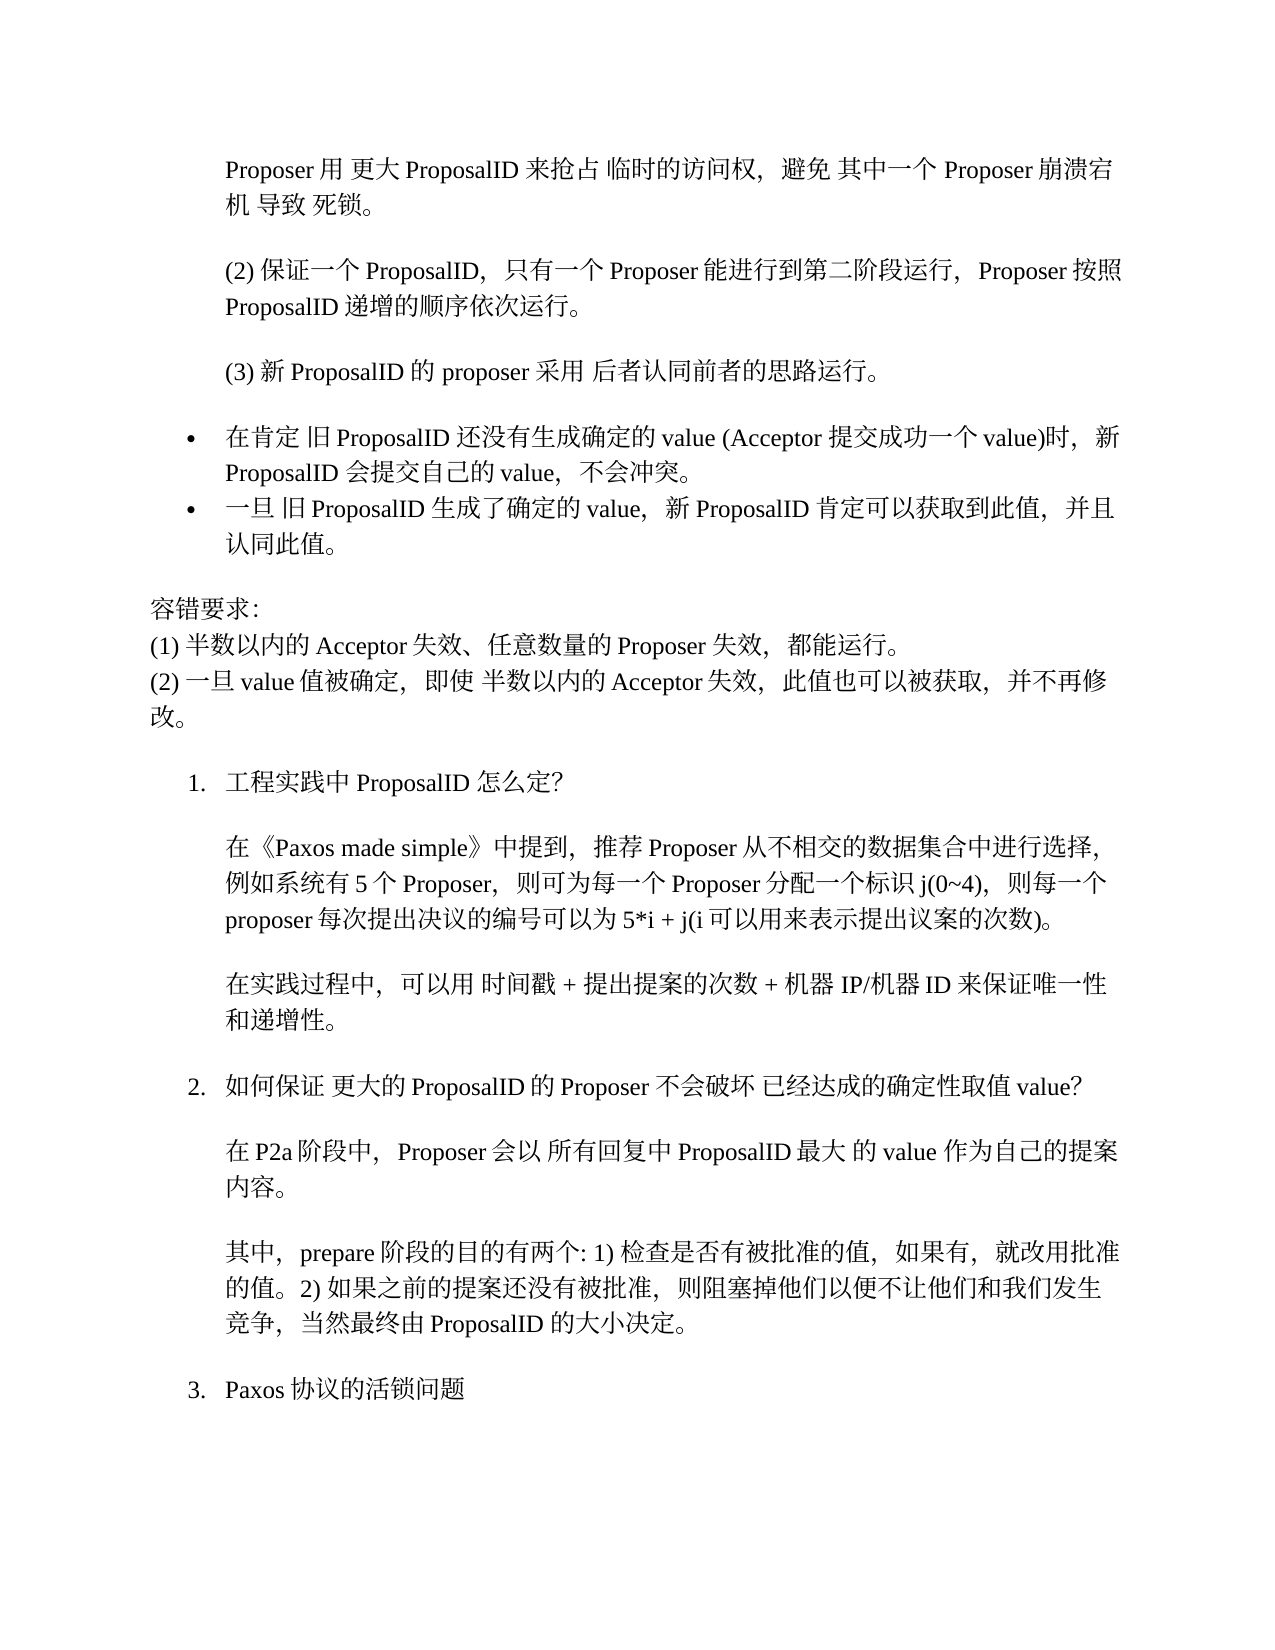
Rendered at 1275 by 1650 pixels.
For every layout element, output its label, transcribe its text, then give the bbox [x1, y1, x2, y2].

text (2) 一旦value值被确定，即使 半数以内的Acceptor失效，此值也可以被获取，并不再修改。 [150, 662, 1125, 734]
text (2) 保证一个ProposalID，只有一个Proposer能进行到第二阶段运行，Proposer按照ProposalID递增的顺序依次运行。 [225, 251, 1125, 323]
text 在《Paxos made simple》中提到，推荐Proposer从不相交的数据集合中进行选择，例如系统有5个Proposer，则可为每一个Proposer分配一个标识j(0~4)，则每一个proposer每次提出决议的编号可以为5*i + j(i可以用来表示提出议案的次数)。 [225, 828, 1125, 936]
text 在P2a阶段中，Proposer会以 所有回复中ProposalID最大 的value 作为自己的提案内容。 [225, 1131, 1125, 1203]
text 在实践过程中，可以用 时间戳 + 提出提案的次数 + 机器 IP/机器ID 来保证唯一性和递增性。 [225, 965, 1125, 1037]
list 如何保证 更大的ProposalID的Proposer 不会破坏 已经达成的确定性取值value？ [187, 1066, 1125, 1102]
text 其中，prepare阶段的目的有两个: 1) 检查是否有被批准的值，如果有，就改用批准的值。2) 如果之前的提案还没有被批准，则阻塞掉他们以便不让他们和我们发生竞争，当然最终由ProposalID 的大小决定。 [225, 1232, 1125, 1340]
text 容错要求： [150, 590, 1125, 626]
text (1) 半数以内的Acceptor失效、任意数量的Proposer 失效，都能运行。 [150, 626, 1125, 662]
text Proposer用 更大ProposalID 来抢占 临时的访问权，避免 其中一个 Proposer崩溃宕机 导致 死锁。 [225, 150, 1125, 222]
list Paxos协议的活锁问题 [187, 1369, 1125, 1405]
list 工程实践中 ProposalID 怎么定？ [187, 763, 1125, 799]
text (3) 新ProposalID 的 proposer 采用 后者认同前者的思路运行。 [225, 352, 1125, 388]
list 在肯定 旧ProposalID 还没有生成确定的value (Acceptor 提交成功一个value)时，新ProposalID 会提交自己的value，不会冲突。 [187, 417, 1125, 489]
list 一旦 旧ProposalID 生成了确定的value，新ProposalID 肯定可以获取到此值，并且认同此值。 [187, 489, 1125, 561]
